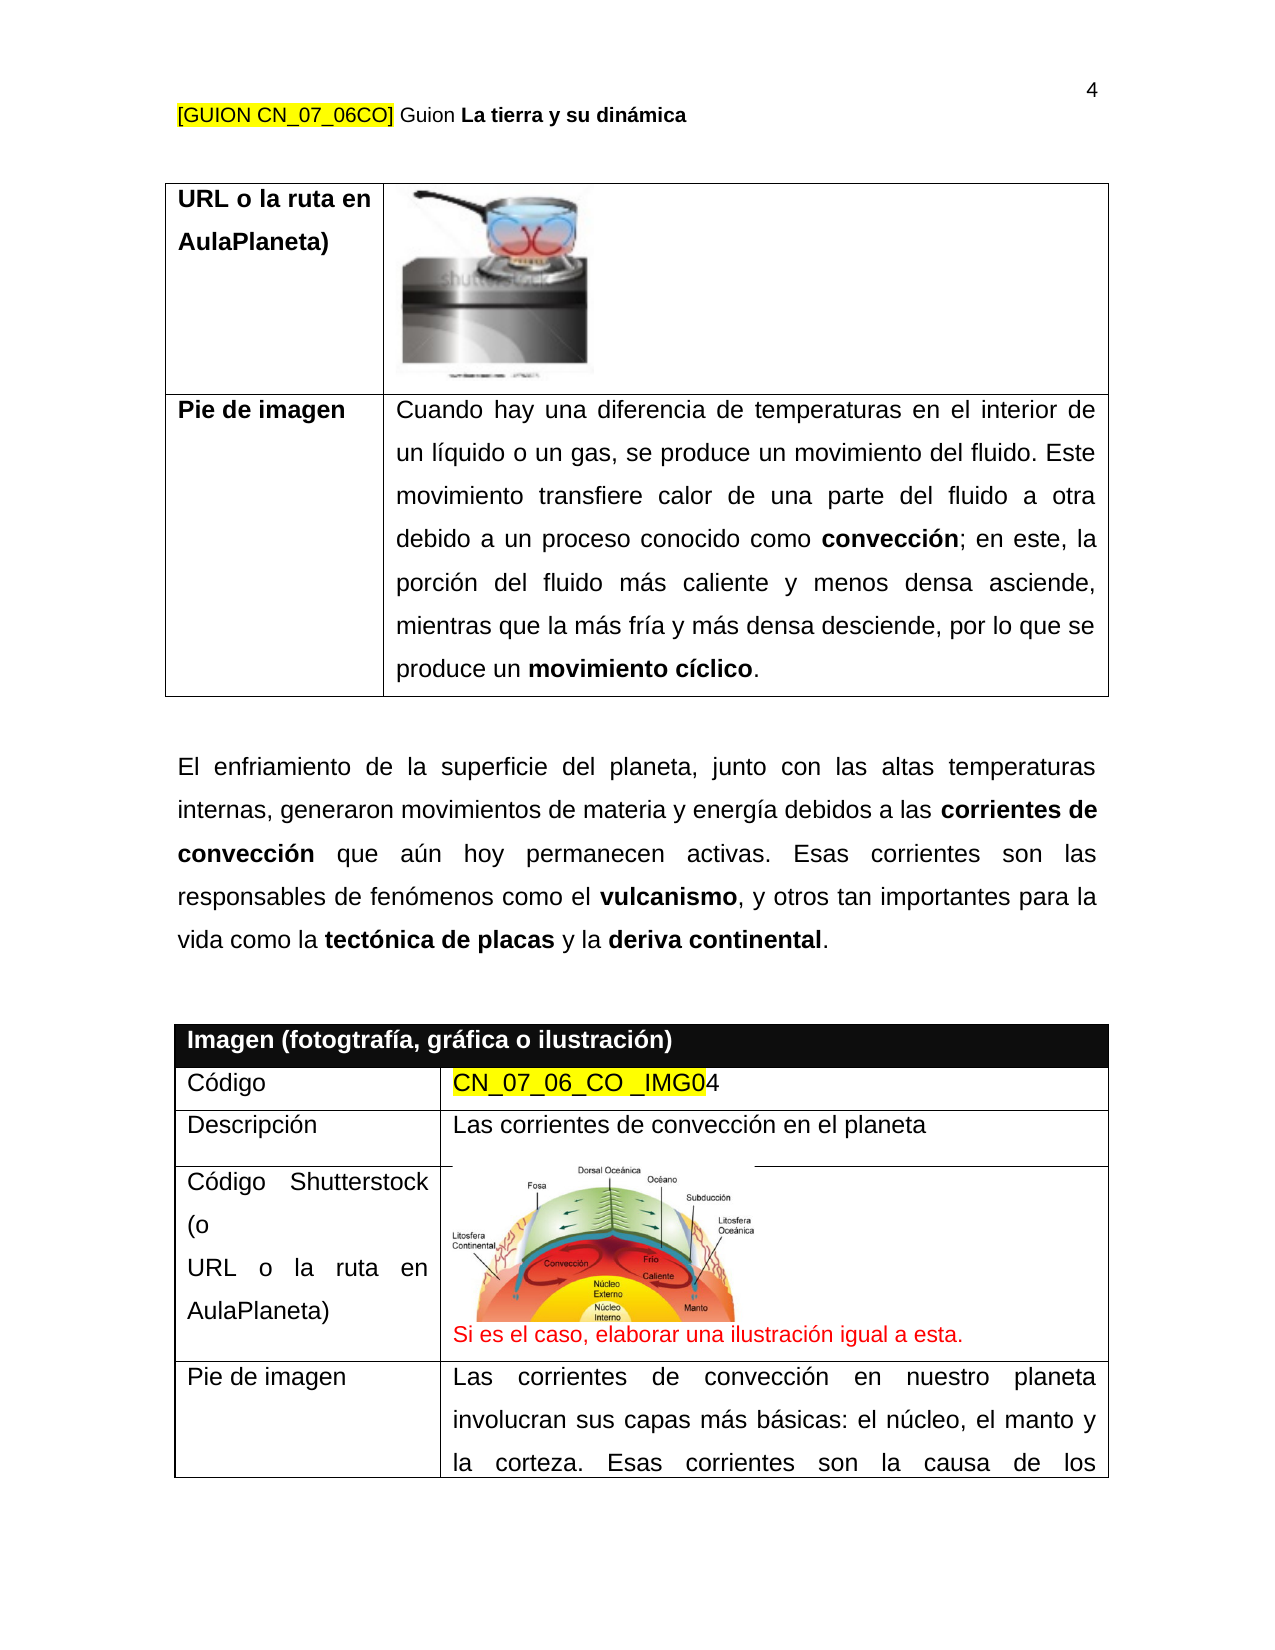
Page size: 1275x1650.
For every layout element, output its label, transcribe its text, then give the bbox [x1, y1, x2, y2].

table_cell Pie de imagen [166, 395, 383, 696]
table_cell Pie de imagen [176, 1362, 440, 1477]
table_cell Código Shutterstock (o URL o la ruta en AulaPlaneta) [176, 1167, 440, 1361]
table_cell Las corrientes de convección en el planeta [441, 1111, 1108, 1166]
table_cell Código [176, 1068, 440, 1109]
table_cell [441, 1362, 1108, 1477]
table_header Imagen (fotogtrafía, gráfica o ilustración) [176, 1025, 1108, 1067]
picture [452, 1166, 755, 1322]
table_cell Si es el caso, elaborar una ilustración igual a esta. [441, 1167, 1108, 1361]
picture [395, 184, 594, 381]
table_cell CN_07_06_CO _IMG04 [441, 1068, 1108, 1109]
table_cell Descripción [176, 1111, 440, 1166]
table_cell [166, 184, 383, 394]
table_cell 117792886 [384, 184, 1108, 394]
table_cell Cuando hay una diferencia de temperaturas en el interior de un líquido o un gas, se produce un movimiento del fluido. Este movimiento transfiere calor de una parte del fluido a otra debido a un proceso conocido como convección; en este, la porción del fluido más caliente y menos densa asciende, mientras que la más fría y más densa desciende, por lo que se produce un movimiento cíclico. [384, 395, 1108, 696]
text El enfriamiento de la superficie del planeta, junto con las altas temperaturas internas, generaron movimientos de materia y energía debidos a las corrientes de convección que aún hoy permanecen activas. Esas corrientes son las responsables de fenómenos como el vulcanismo, y otros tan importantes para la vida como la tectónica de placas y la deriva continental. [177, 752, 1098, 954]
